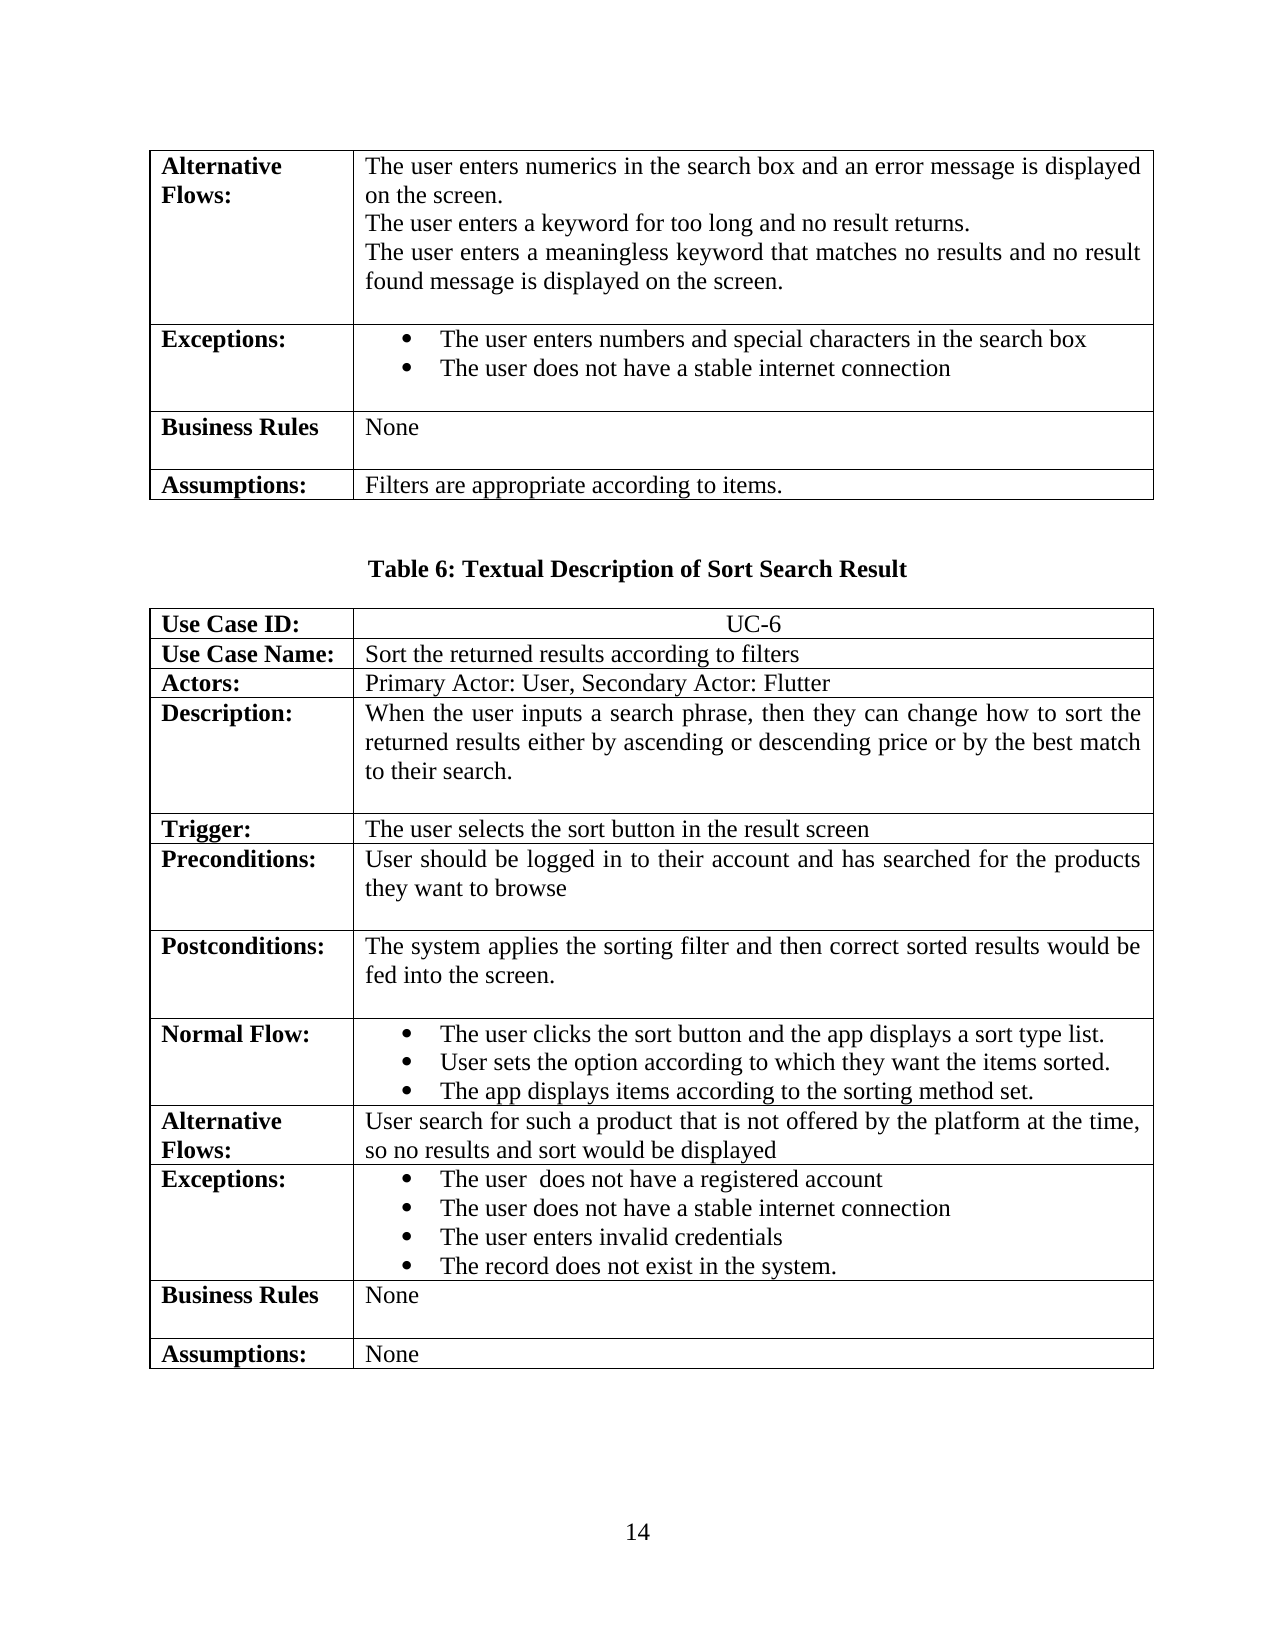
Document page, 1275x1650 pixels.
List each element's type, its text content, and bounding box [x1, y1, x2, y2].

table_cell User search for such a product that is not offered by the platform at the time, so no results and sort would be displayed [354, 1106, 1153, 1163]
table_cell The user selects the sort button in the result screen [354, 814, 1153, 843]
table_cell User should be logged in to their account and has searched for the products they want to browse [354, 844, 1153, 930]
table_cell Alternative Flows: [151, 151, 353, 323]
table_cell The user enters numerics in the search box and an error message is displayed on the screen. The user enters a keyword for too long and no result returns. The user enters a meaningless keyword that matches no results and no result found message is displayed on the screen. [354, 151, 1153, 323]
text Table 6: Textual Description of Sort Search Result [150, 554, 1125, 583]
table_cell Assumptions: [151, 1339, 353, 1368]
table_cell Normal Flow: [151, 1019, 353, 1105]
table_cell Use Case Name: [151, 639, 353, 667]
table_cell Business Rules [151, 412, 353, 469]
table_cell Alternative Flows: [151, 1106, 353, 1163]
table_cell When the user inputs a search phrase, then they can change how to sort the returned results either by ascending or descending price or by the best match to their search. [354, 698, 1153, 813]
table_header Use Case ID: [151, 609, 353, 638]
table_cell Business Rules [151, 1281, 353, 1338]
table_cell The user does not have a registered account The user does not have a stable internet connection The user enters invalid credentials The record does not exist in the system. [354, 1165, 1153, 1279]
table_cell Preconditions: [151, 844, 353, 930]
table_cell Exceptions: [151, 1165, 353, 1279]
table_cell Primary Actor: User, Secondary Actor: Flutter [354, 669, 1153, 697]
table_cell None [354, 412, 1153, 469]
table_cell The system applies the sorting filter and then correct sorted results would be fed into the screen. [354, 931, 1153, 1018]
table_header UC-6 [354, 609, 1153, 638]
table_cell Exceptions: [151, 325, 353, 411]
table_cell Actors: [151, 669, 353, 697]
table_cell Postconditions: [151, 931, 353, 1018]
table_cell Sort the returned results according to filters [354, 639, 1153, 667]
table_cell The user enters numbers and special characters in the search box The user does not have a stable internet connection [354, 325, 1153, 411]
table_cell None [354, 1281, 1153, 1338]
table_cell Trigger: [151, 814, 353, 843]
table_cell Assumptions: [151, 470, 353, 499]
table_cell Filters are appropriate according to items. [354, 470, 1153, 499]
table_cell None [354, 1339, 1153, 1368]
table_cell The user clicks the sort button and the app displays a sort type list. User sets the option according to which they want the items sorted. The app displays items according to the sorting method set. [354, 1019, 1153, 1105]
table_cell Description: [151, 698, 353, 813]
